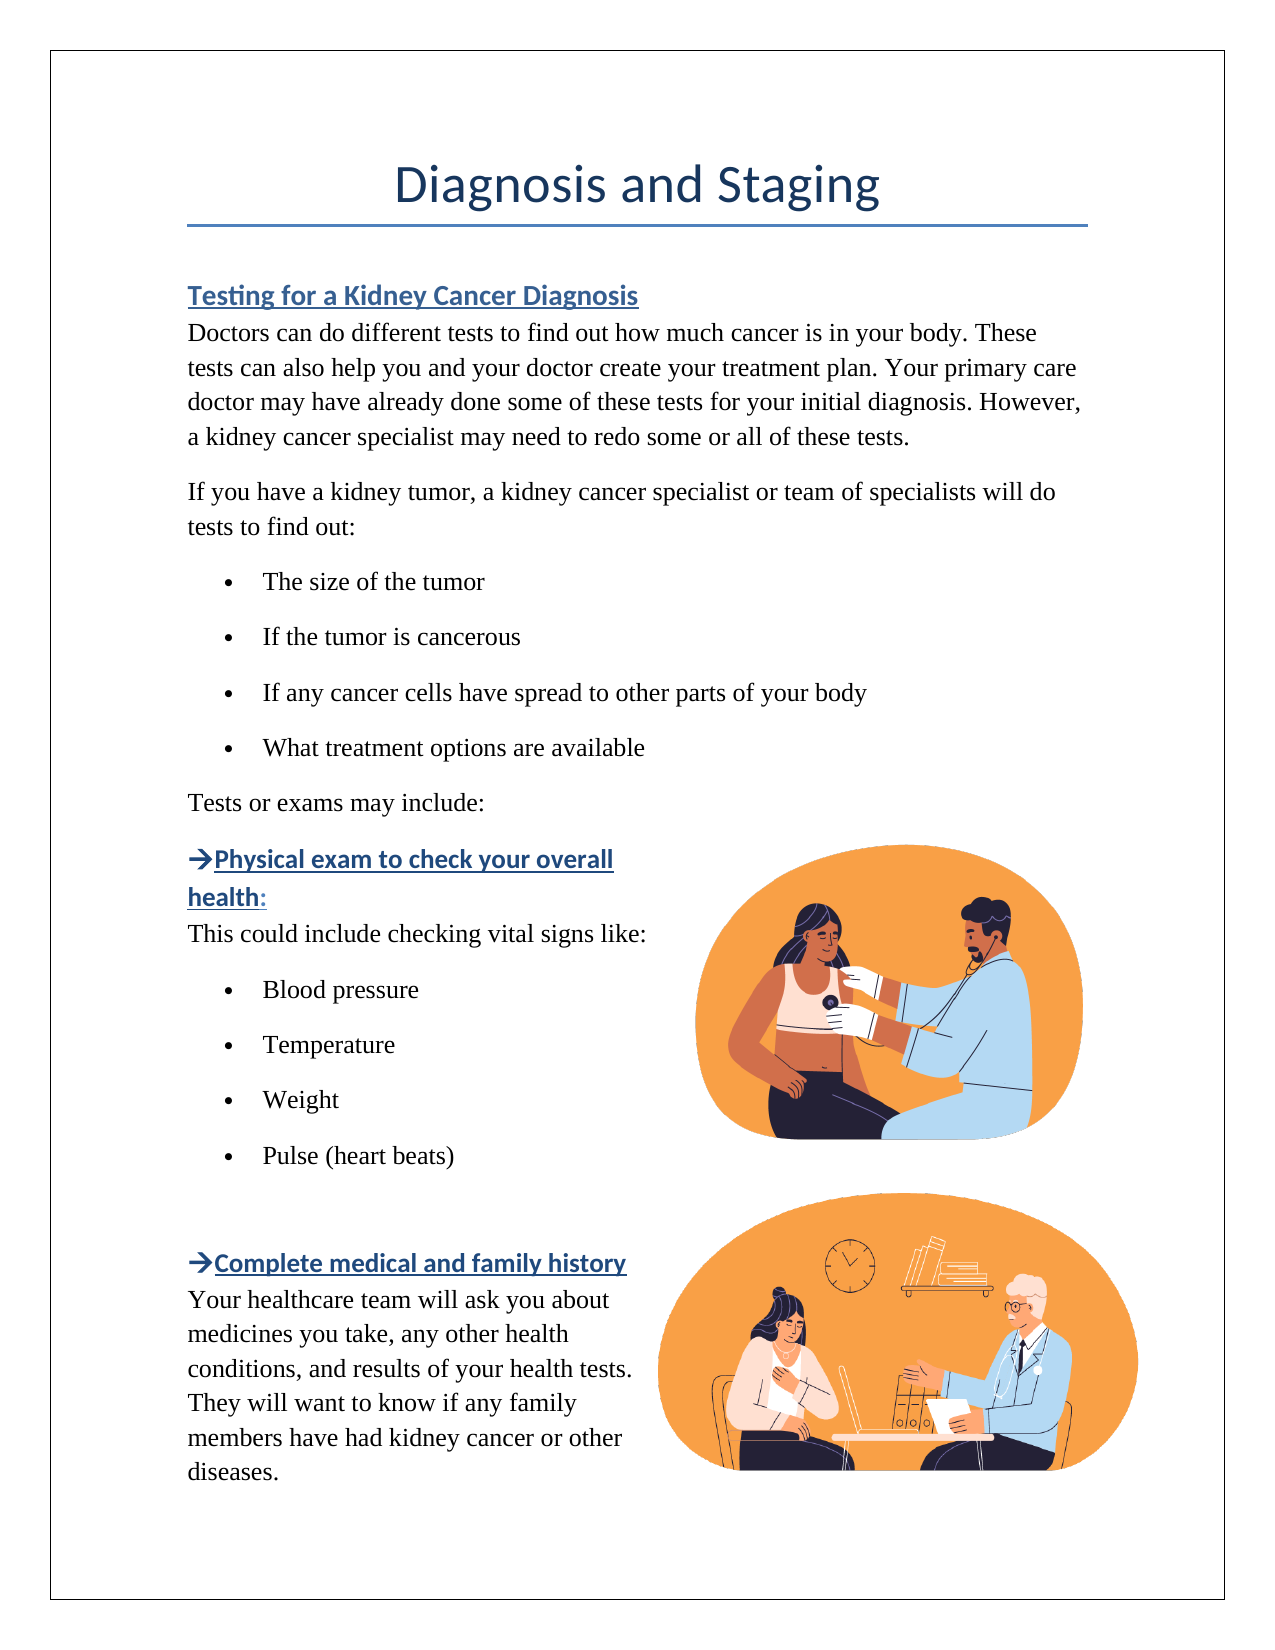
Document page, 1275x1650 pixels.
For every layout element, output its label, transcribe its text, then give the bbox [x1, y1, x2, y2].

list Blood pressure [225, 974, 693, 1004]
title Diagnosis and Staging [187, 150, 1088, 224]
picture [655, 1190, 1140, 1473]
text Doctors can do different tests to find out how much cancer is in your body. These tests can also help you and your doctor create your treatment plan. Your primary care doctor may have already done some of these tests for your initial diagnosis. However, a kidney cancer specialist may need to redo some or all of these tests. [187, 317, 1088, 451]
subtitle Physical exam to check your overall health: [187, 843, 693, 913]
list Pulse (heart beats) [225, 1140, 1088, 1170]
list If the tumor is cancerous [225, 621, 1088, 651]
text Tests or exams may include: [187, 787, 1088, 817]
subtitle Testing for a Kidney Cancer Diagnosis [187, 277, 1088, 312]
list What treatment options are available [225, 732, 1088, 762]
picture [693, 843, 1085, 1141]
text If you have a kidney tumor, a kidney cancer specialist or team of specialists will do tests to find out: [187, 476, 1088, 541]
text Your healthcare team will ask you about medicines you take, any other health conditions, and results of your health tests. They will want to know if any family members have had kidney cancer or other diseases. [187, 1284, 1088, 1486]
subtitle Complete medical and family history [187, 1246, 655, 1279]
text This could include checking vital signs like: [187, 918, 693, 948]
list The size of the tumor [225, 566, 1088, 596]
list If any cancer cells have spread to other parts of your body [225, 677, 1088, 707]
list Weight [225, 1084, 693, 1114]
list Temperature [225, 1029, 693, 1059]
